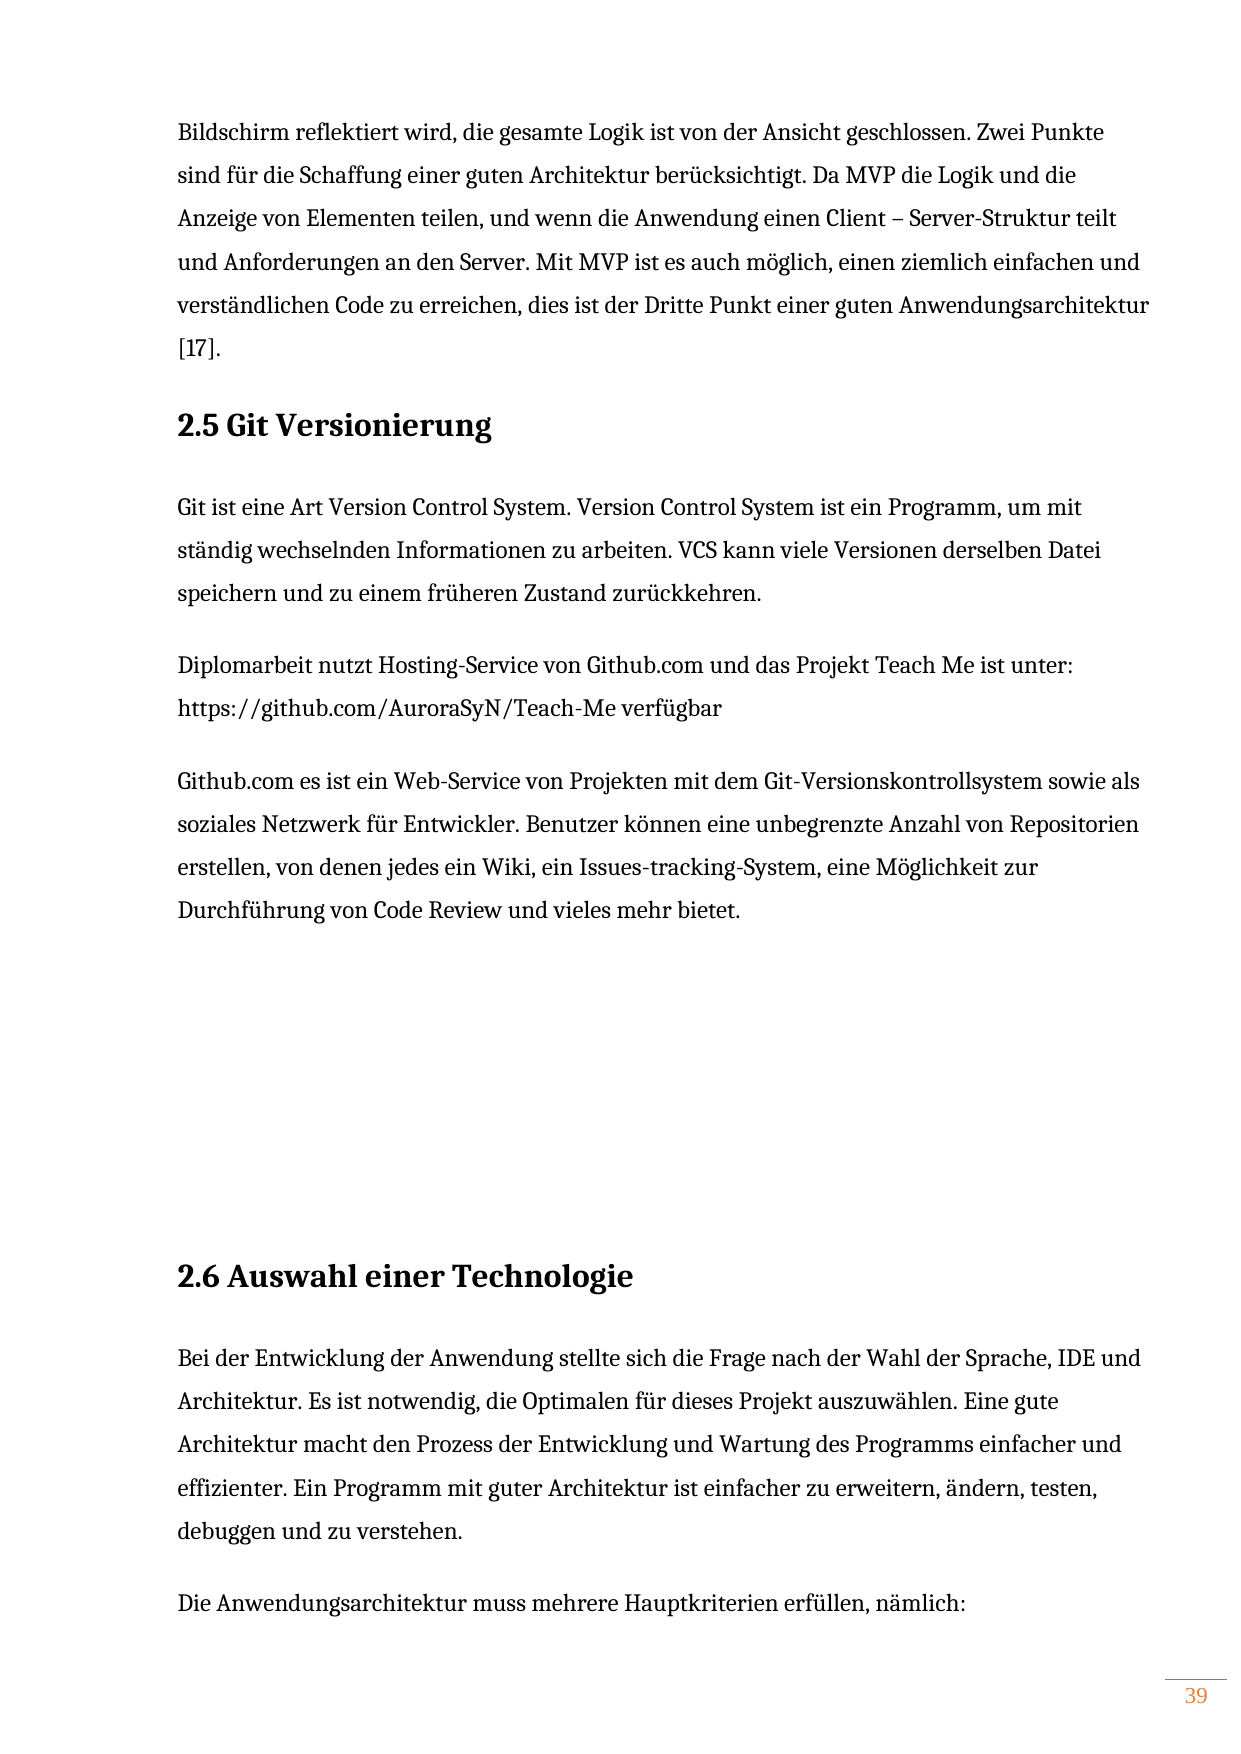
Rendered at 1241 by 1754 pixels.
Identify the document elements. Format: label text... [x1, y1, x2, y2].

text Bei der Entwicklung der Anwendung stellte sich die Frage nach der Wahl der Sprache, IDE und Architektur. Es ist notwendig, die Optimalen für dieses Projekt auszuwählen. Eine gute Architektur macht den Prozess der Entwicklung und Wartung des Programms einfacher und effizienter. Ein Programm mit guter Architektur ist einfacher zu erweitern, ändern, testen, debuggen und zu verstehen. [177, 1344, 1152, 1545]
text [177, 118, 1152, 362]
text Diplomarbeit nutzt Hosting-Service von Github.com und das Projekt Teach Me ist unter: https://github.com/AuroraSyN/Teach-Me verfügbar [177, 651, 1152, 723]
text Git ist eine Art Version Control System. Version Control System ist ein Programm, um mit ständig wechselnden Informationen zu arbeiten. VCS kann viele Versionen derselben Datei speichern und zu einem früheren Zustand zurückkehren. [177, 493, 1152, 608]
text Die Anwendungsarchitektur muss mehrere Hauptkriterien erfüllen, nämlich: [177, 1589, 1152, 1618]
subtitle 2.6 Auswahl einer Technologie [177, 1257, 1152, 1296]
subtitle 2.5 Git Versionierung [177, 406, 1152, 444]
text Github.com es ist ein Web-Service von Projekten mit dem Git-Versionskontrollsystem sowie als soziales Netzwerk für Entwickler. Benutzer können eine unbegrenzte Anzahl von Repositorien erstellen, von denen jedes ein Wiki, ein Issues-tracking-System, eine Möglichkeit zur Durchführung von Code Review und vieles mehr bietet. [177, 767, 1152, 925]
